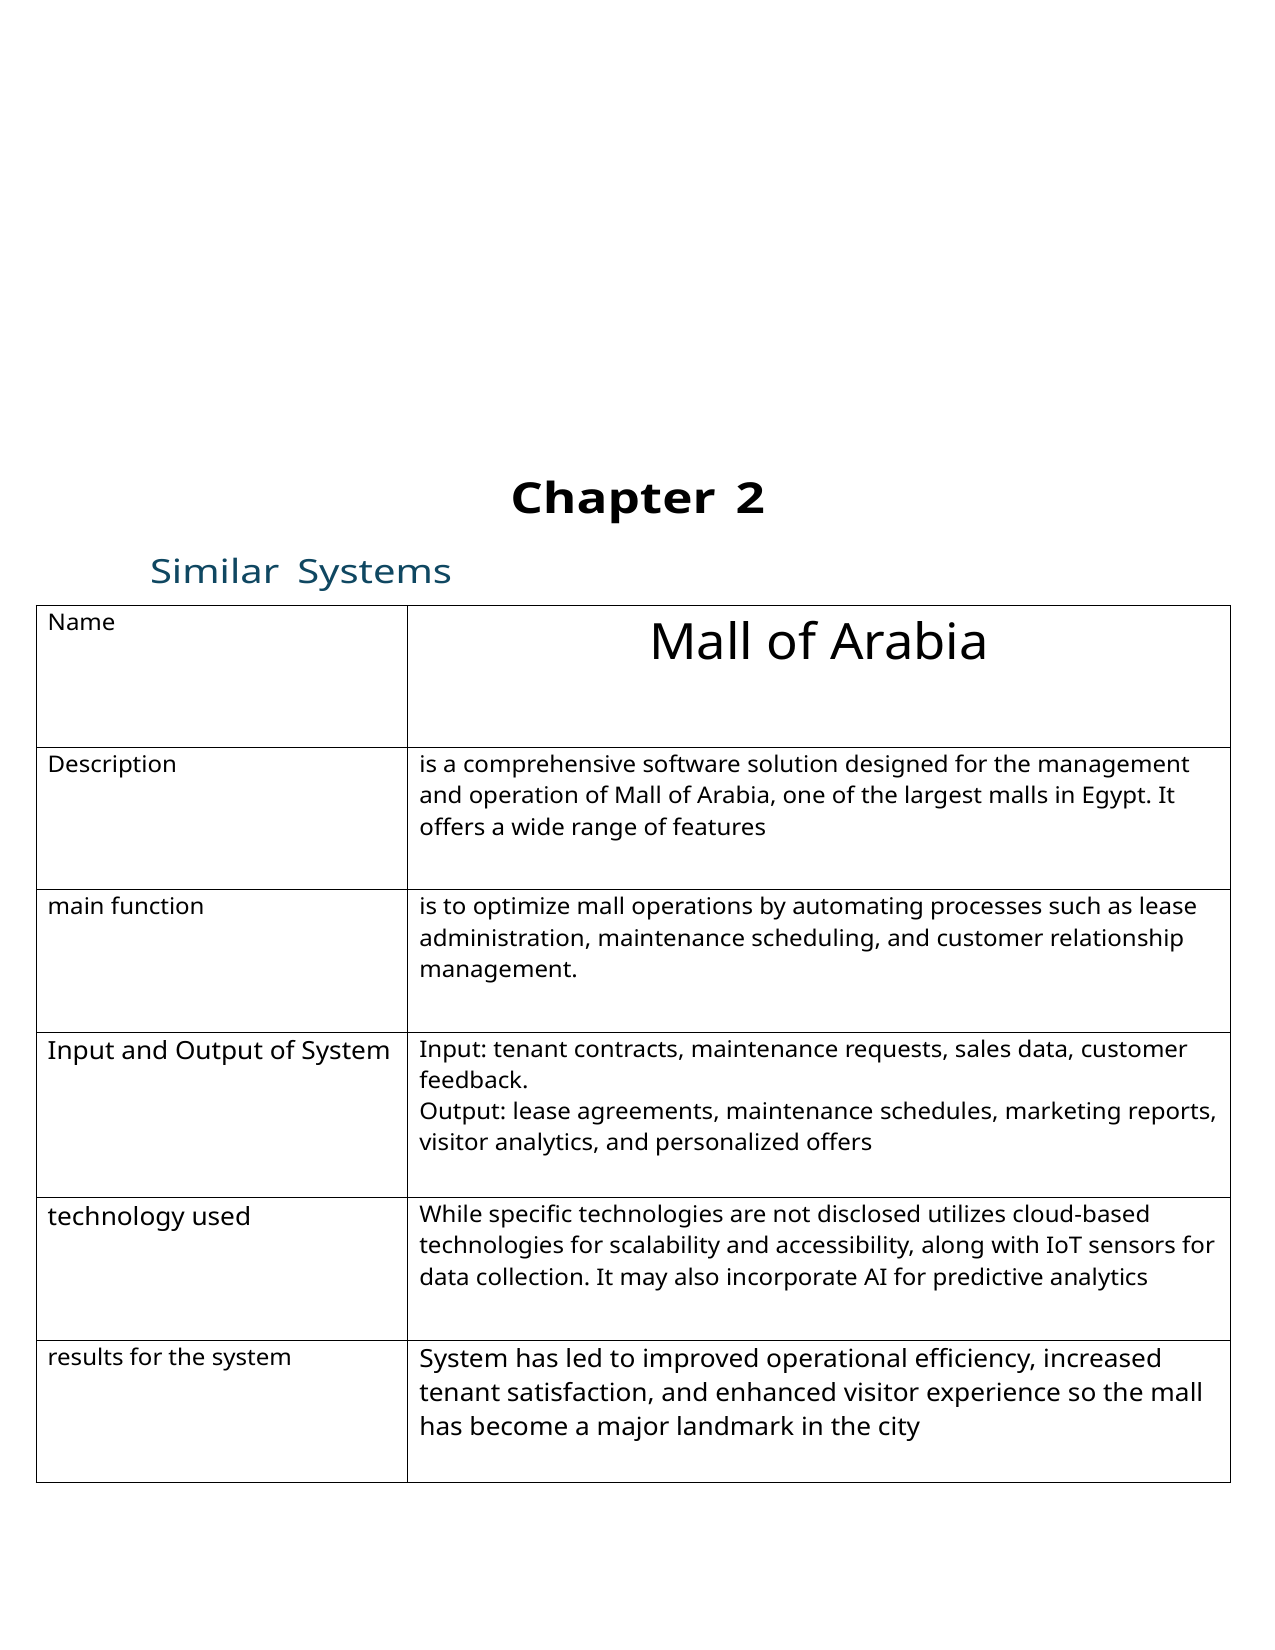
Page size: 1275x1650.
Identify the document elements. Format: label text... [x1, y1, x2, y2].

table_cell Input and Output of System [37, 1033, 407, 1197]
text Chapter 2 [150, 468, 1125, 526]
table_cell results for the system [37, 1341, 407, 1482]
table_cell technology used [37, 1198, 407, 1339]
table_cell While specific technologies are not disclosed utilizes cloud-based technologies for scalability and accessibility, along with IoT sensors for data collection. It may also incorporate AI for predictive analytics [408, 1198, 1230, 1339]
table_header Name [37, 606, 407, 747]
table_cell is a comprehensive software solution designed for the management and operation of Mall of Arabia, one of the largest malls in Egypt. It offers a wide range of features [408, 748, 1230, 889]
table_cell Description [37, 748, 407, 889]
table_cell main function [37, 890, 407, 1032]
table_cell is to optimize mall operations by automating processes such as lease administration, maintenance scheduling, and customer relationship management. [408, 890, 1230, 1032]
table_header Mall of Arabia [408, 606, 1230, 747]
table_cell Input: tenant contracts, maintenance requests, sales data, customer feedback. Output: lease agreements, maintenance schedules, marketing reports, visitor analytics, and personalized offers [408, 1033, 1230, 1197]
table_cell System has led to improved operational efficiency, increased tenant satisfaction, and enhanced visitor experience so the mall has become a major landmark in the city [408, 1341, 1230, 1482]
subtitle Similar Systems [150, 547, 1125, 593]
